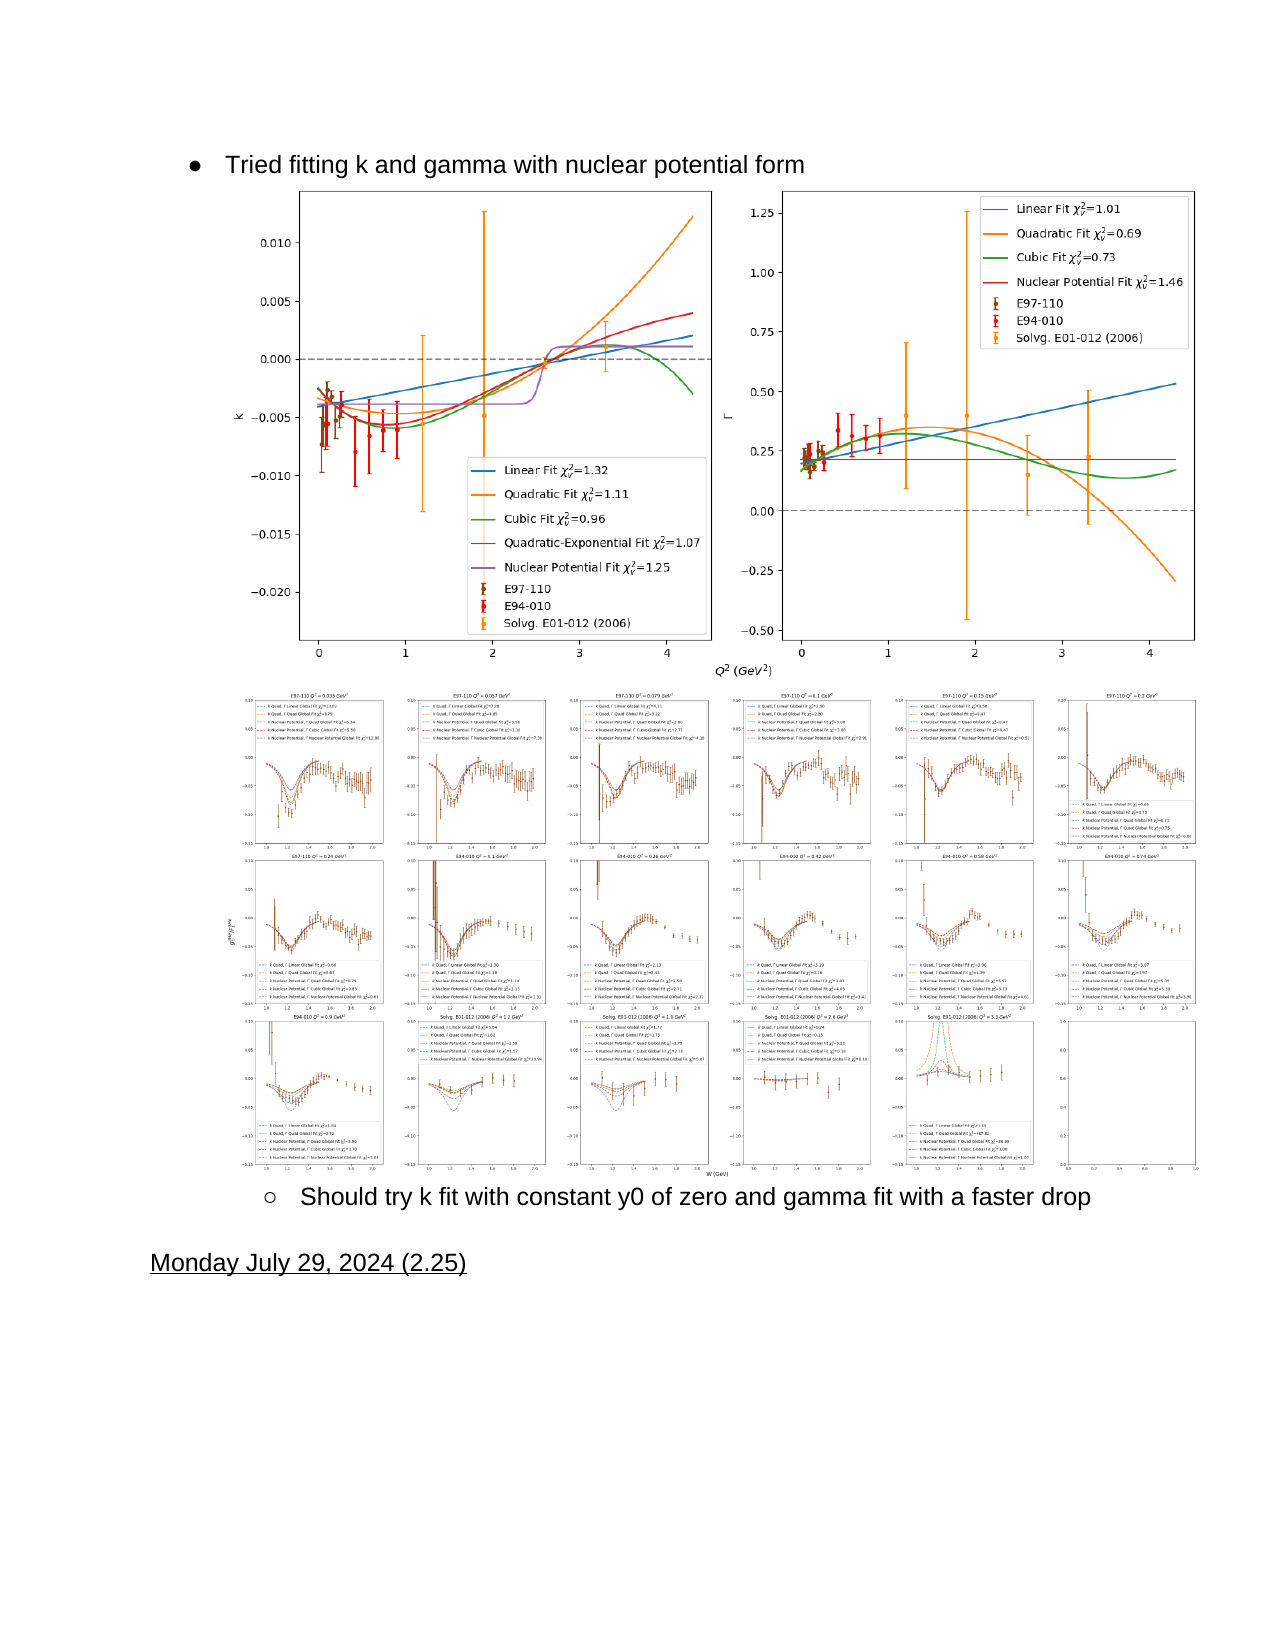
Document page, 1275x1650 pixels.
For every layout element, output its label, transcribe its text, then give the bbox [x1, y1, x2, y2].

picture [225, 690, 1200, 1179]
list Should try k fit with constant y0 of zero and gamma fit with a faster drop [262, 1182, 1125, 1211]
picture [225, 182, 1200, 687]
text Monday July 29, 2024 (2.25) [150, 1248, 1125, 1277]
